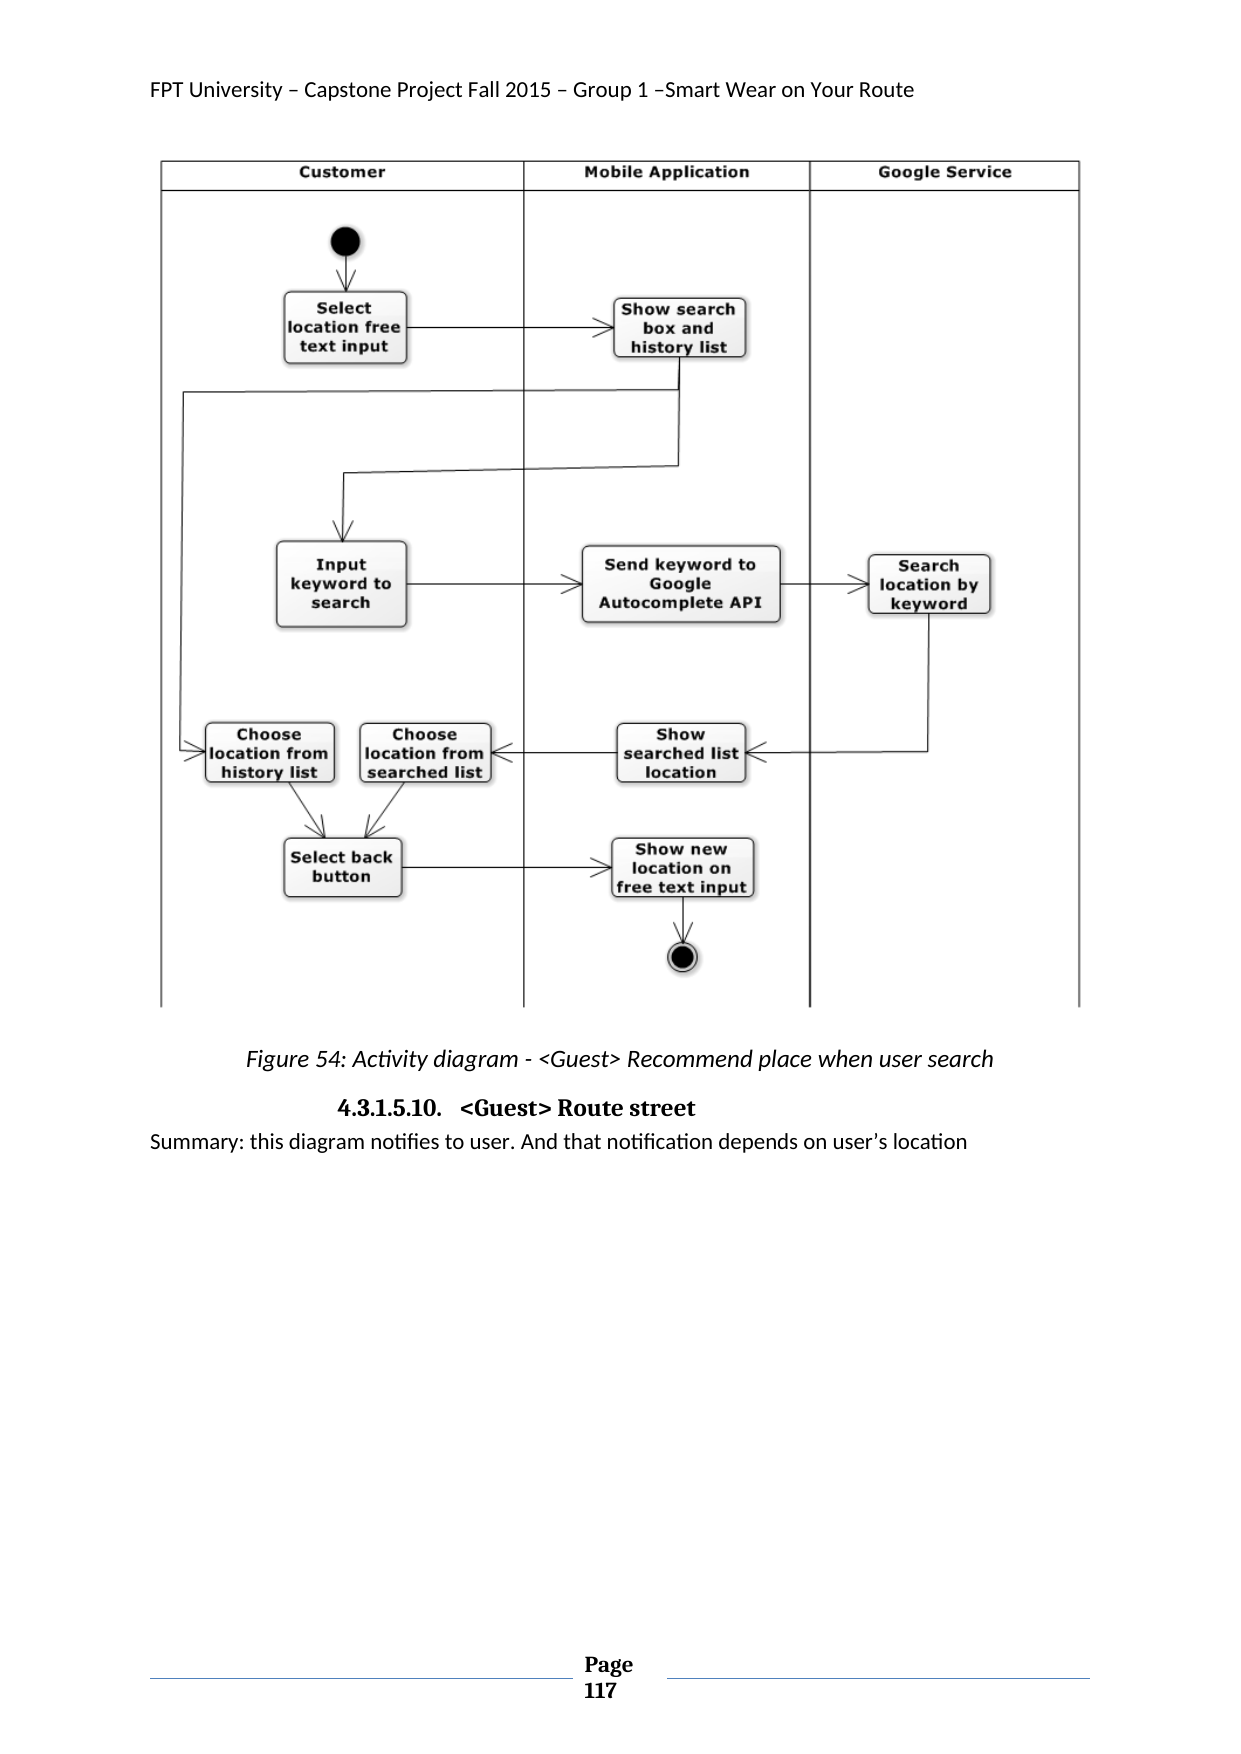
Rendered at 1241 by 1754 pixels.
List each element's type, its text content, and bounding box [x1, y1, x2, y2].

text Summary: this diagram notifies to user. And that notification depends on user’s location [150, 1127, 1090, 1155]
picture [150, 150, 1091, 1018]
subtitle <Guest> Route street [337, 1094, 1090, 1123]
text Figure 54: Activity diagram - <Guest> Recommend place when user search [150, 1043, 1090, 1073]
